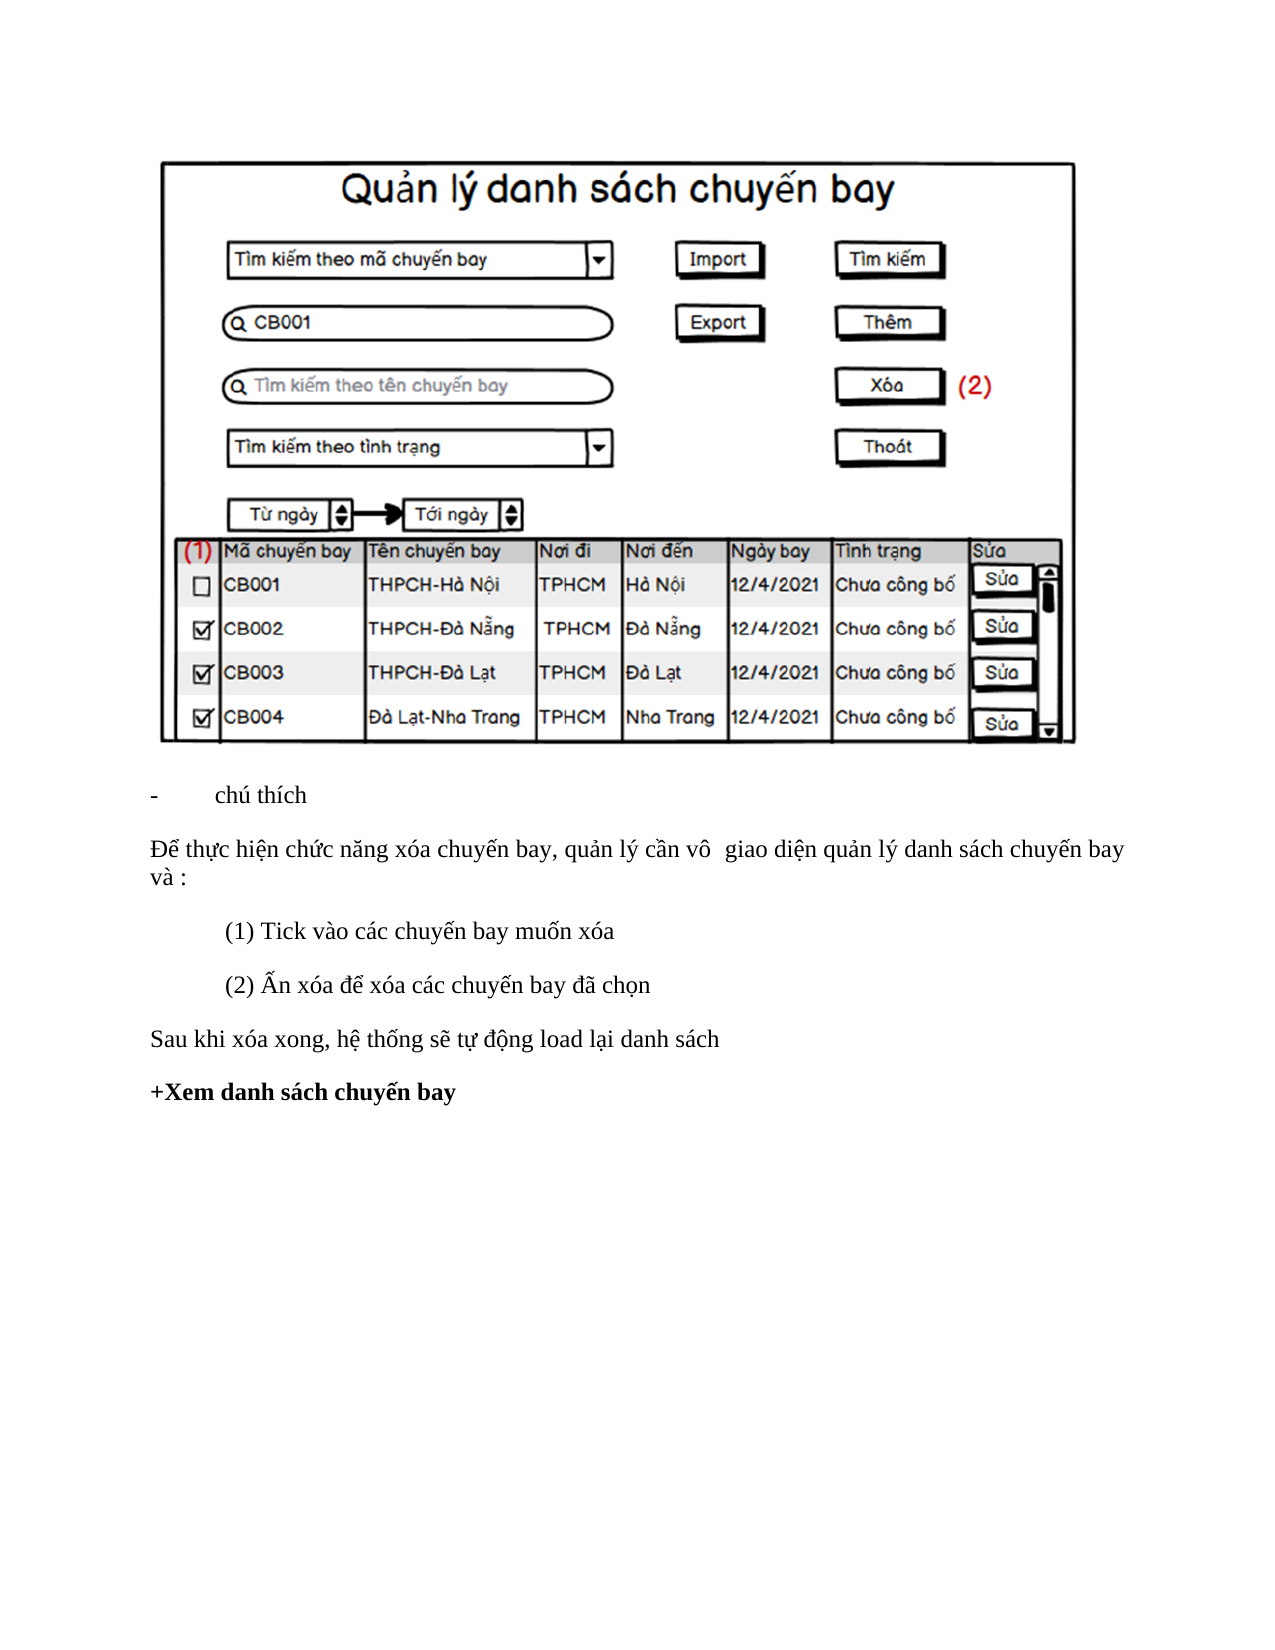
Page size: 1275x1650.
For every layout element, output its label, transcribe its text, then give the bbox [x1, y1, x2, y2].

text +Xem danh sách chuyến bay [150, 1077, 1125, 1106]
text Để thực hiện chức năng xóa chuyến bay, quản lý cần vô giao diện quản lý danh sách chuyến bay và : [150, 834, 1125, 891]
picture [150, 150, 1090, 755]
text (2) Ấn xóa để xóa các chuyến bay đã chọn [225, 970, 1125, 999]
text - chú thích [150, 780, 1125, 809]
text (1) Tick vào các chuyến bay muốn xóa [225, 916, 1125, 945]
text Sau khi xóa xong, hệ thống sẽ tự động load lại danh sách [150, 1024, 1125, 1052]
